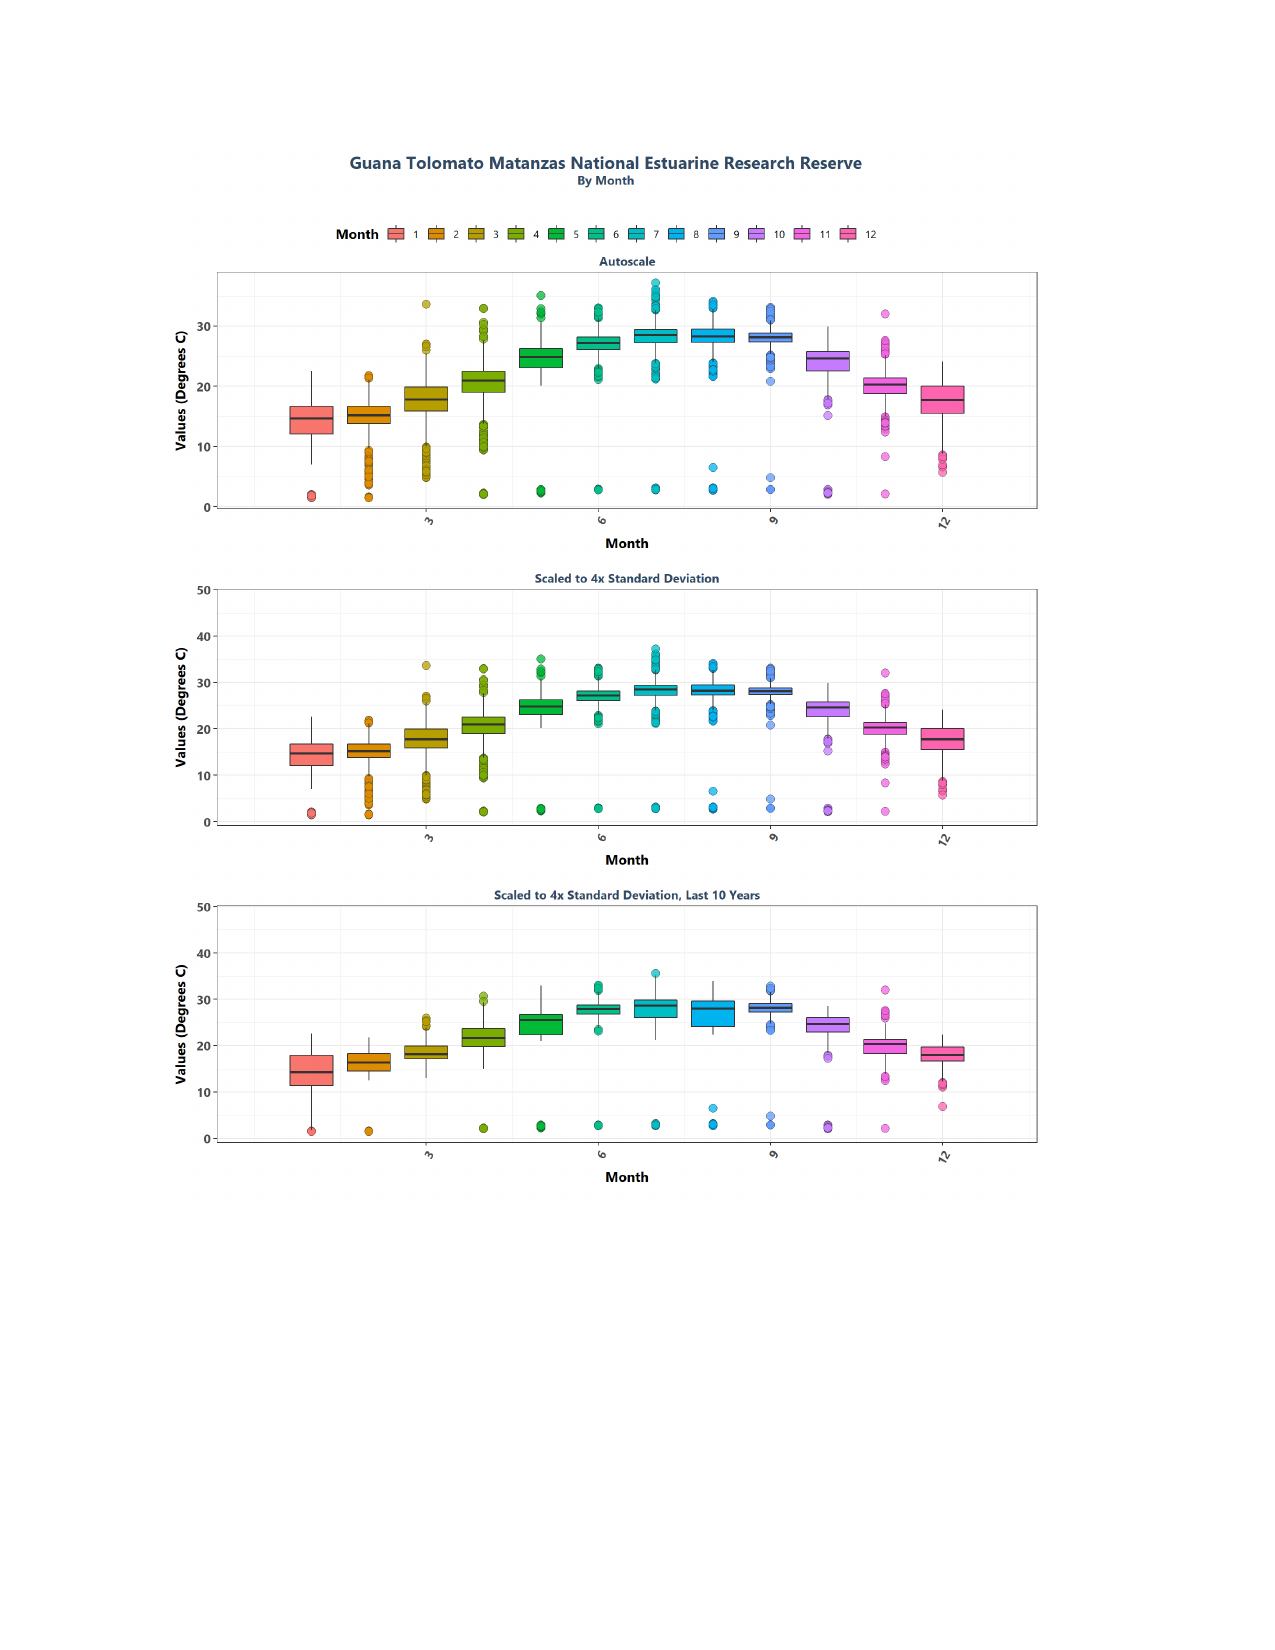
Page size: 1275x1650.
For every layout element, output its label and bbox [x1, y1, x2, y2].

picture [168, 150, 1044, 1200]
